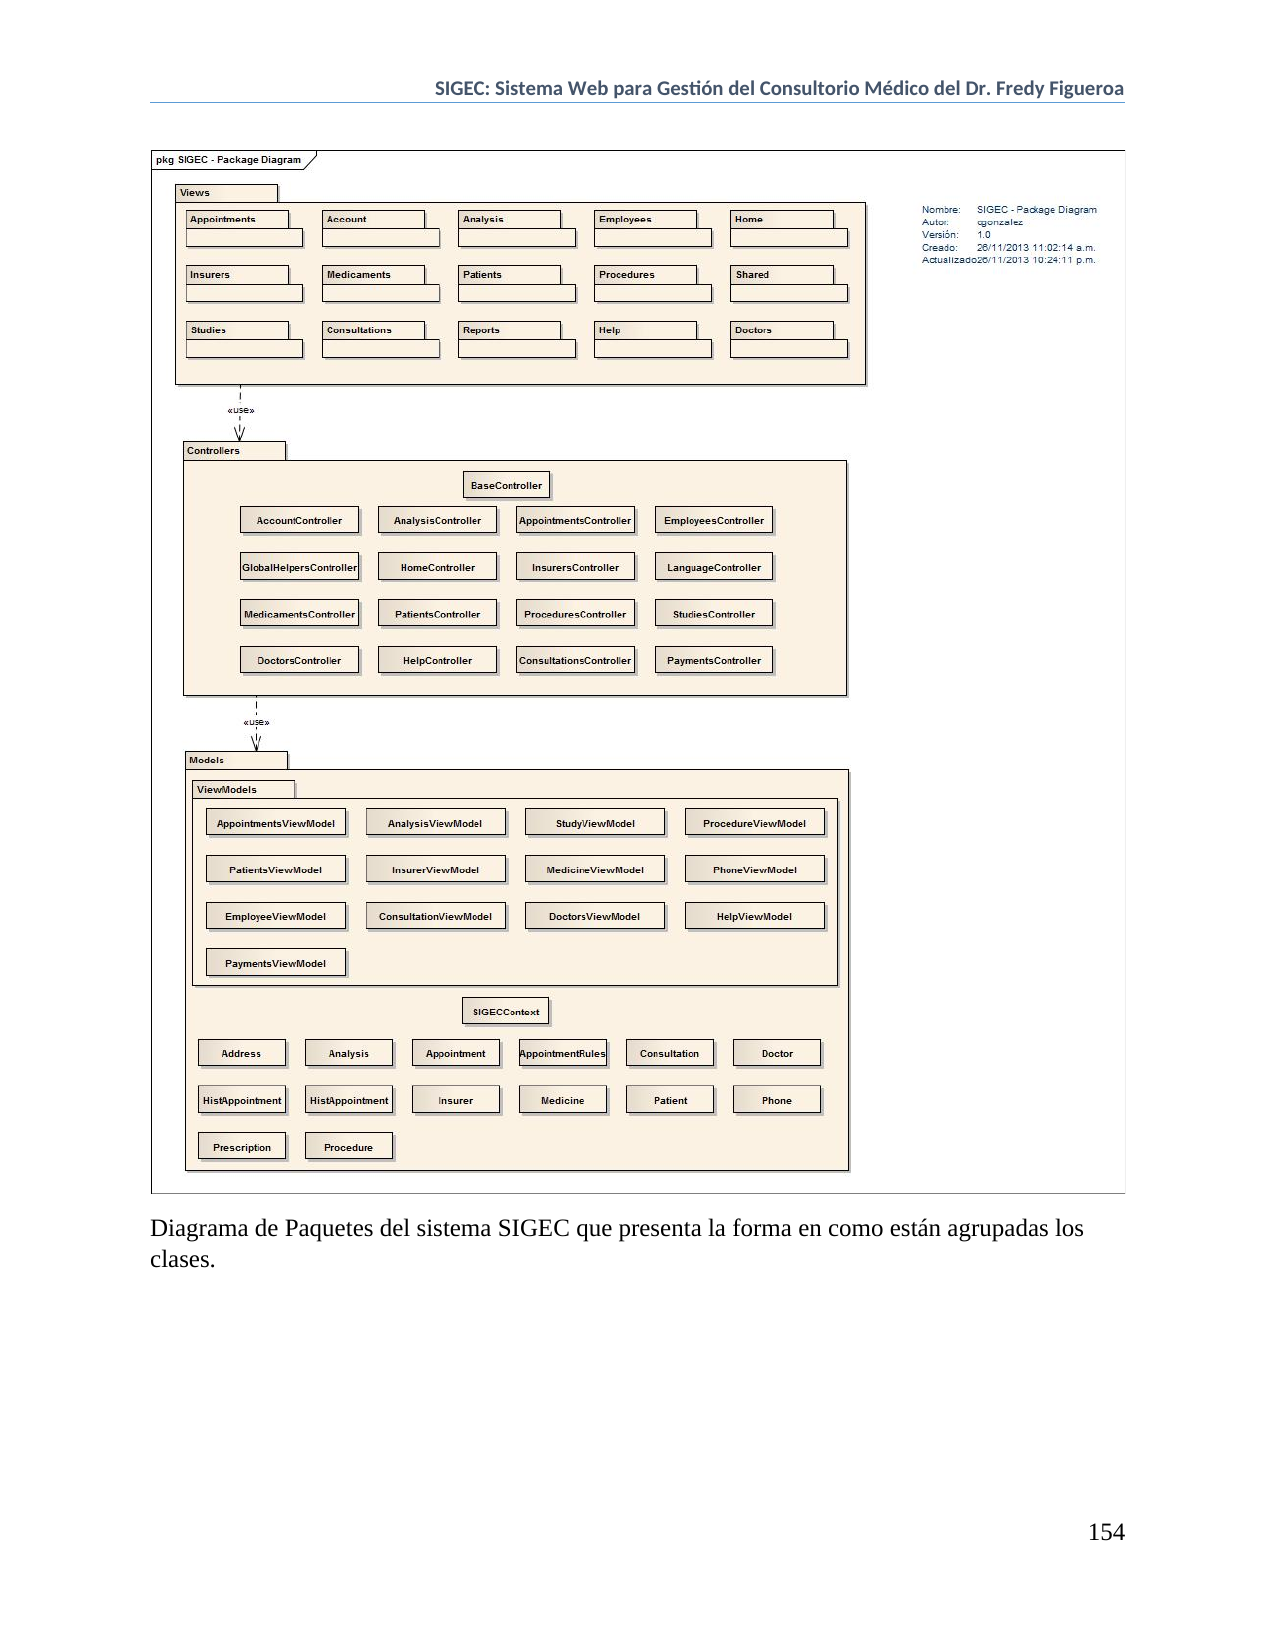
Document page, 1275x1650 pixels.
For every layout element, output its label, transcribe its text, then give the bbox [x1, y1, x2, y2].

picture [150, 150, 1125, 1194]
text Diagrama de Paquetes del sistema SIGEC que presenta la forma en como están agrupadas los clases. [150, 1213, 1125, 1273]
